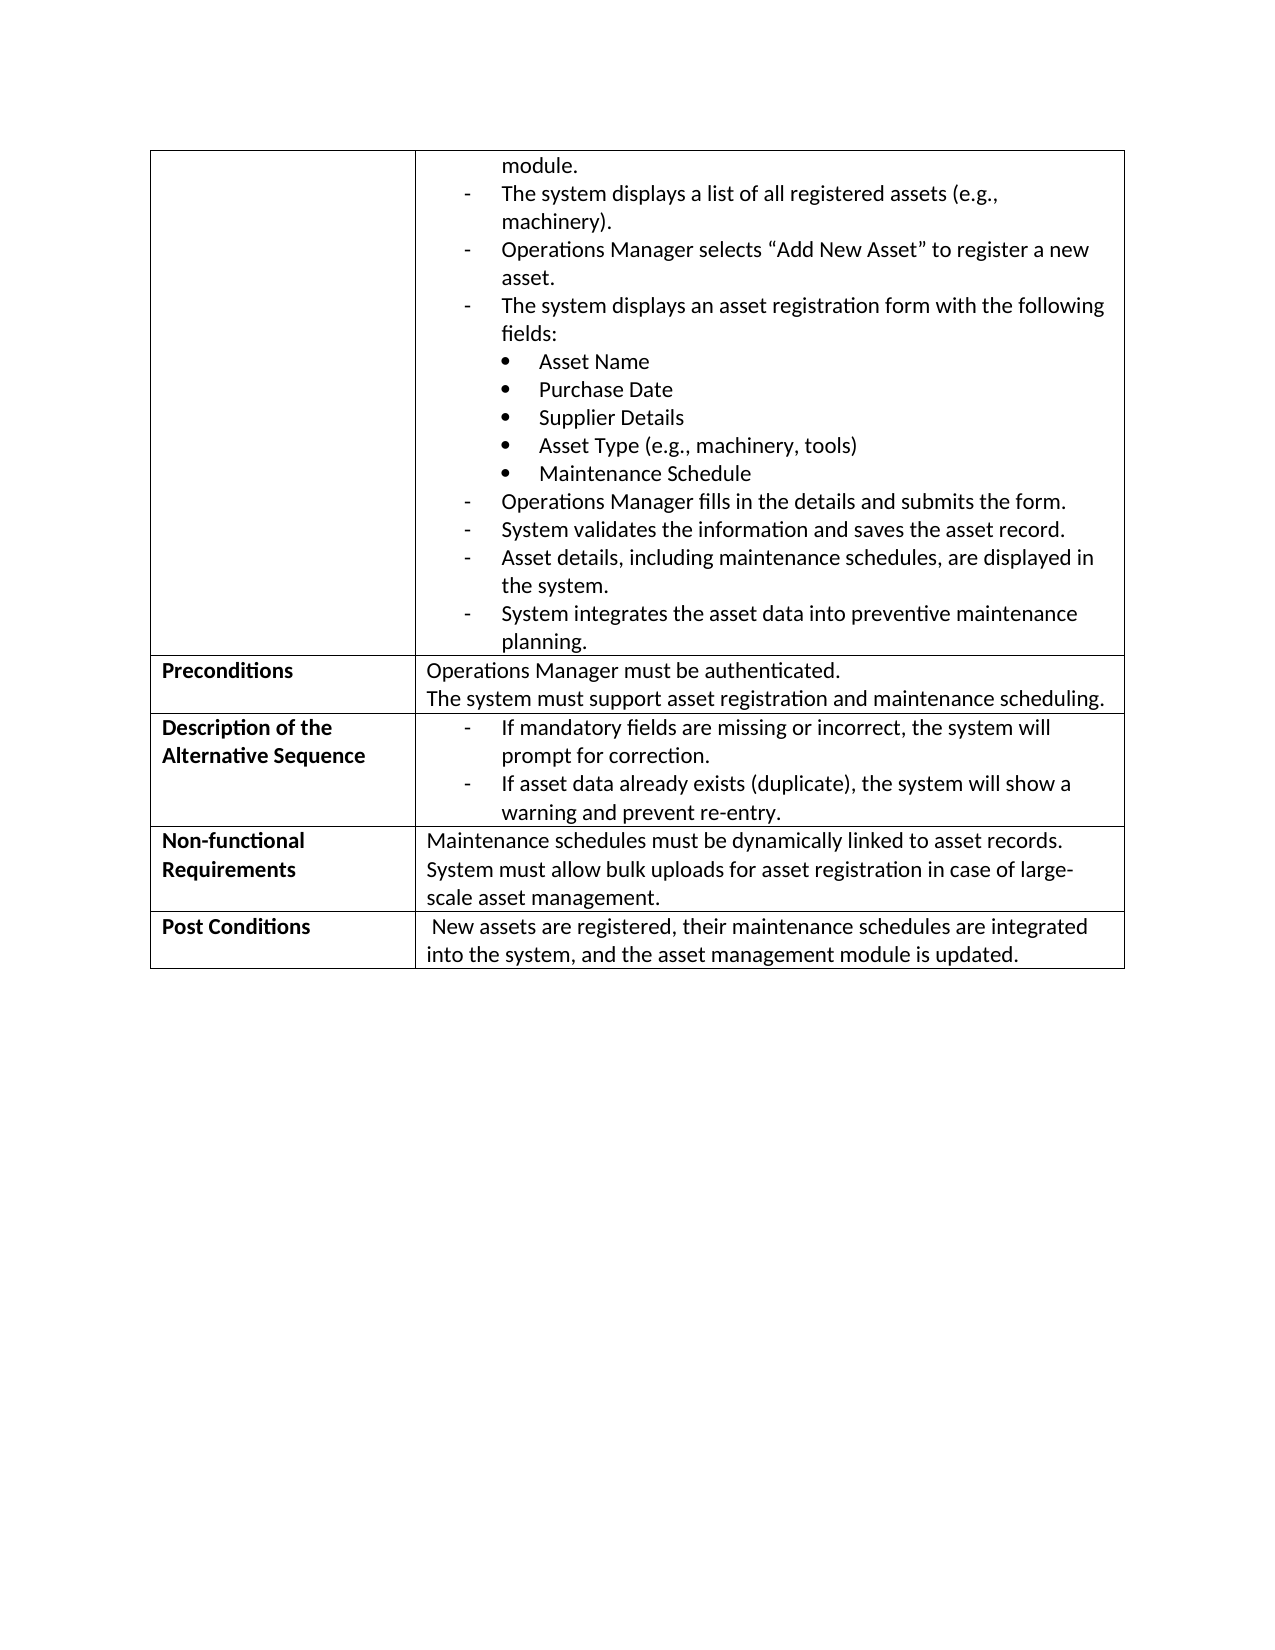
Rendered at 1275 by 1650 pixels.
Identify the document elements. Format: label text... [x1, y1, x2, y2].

table_cell Maintenance schedules must be dynamically linked to asset records. System must allow bulk uploads for asset registration in case of large-scale asset management. [416, 827, 1124, 911]
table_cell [151, 151, 415, 655]
table_cell If mandatory fields are missing or incorrect, the system will prompt for correction. If asset data already exists (duplicate), the system will show a warning and prevent re-entry. [416, 714, 1124, 826]
table_cell Preconditions [151, 656, 415, 712]
table_cell Non-functional Requirements [151, 827, 415, 911]
table_cell Post Conditions [151, 912, 415, 968]
table_cell Description of the Alternative Sequence [151, 714, 415, 826]
table_cell New assets are registered, their maintenance schedules are integrated into the system, and the asset management module is updated. [416, 912, 1124, 968]
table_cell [416, 151, 1124, 655]
table_cell Operations Manager must be authenticated. The system must support asset registration and maintenance scheduling. [416, 656, 1124, 712]
